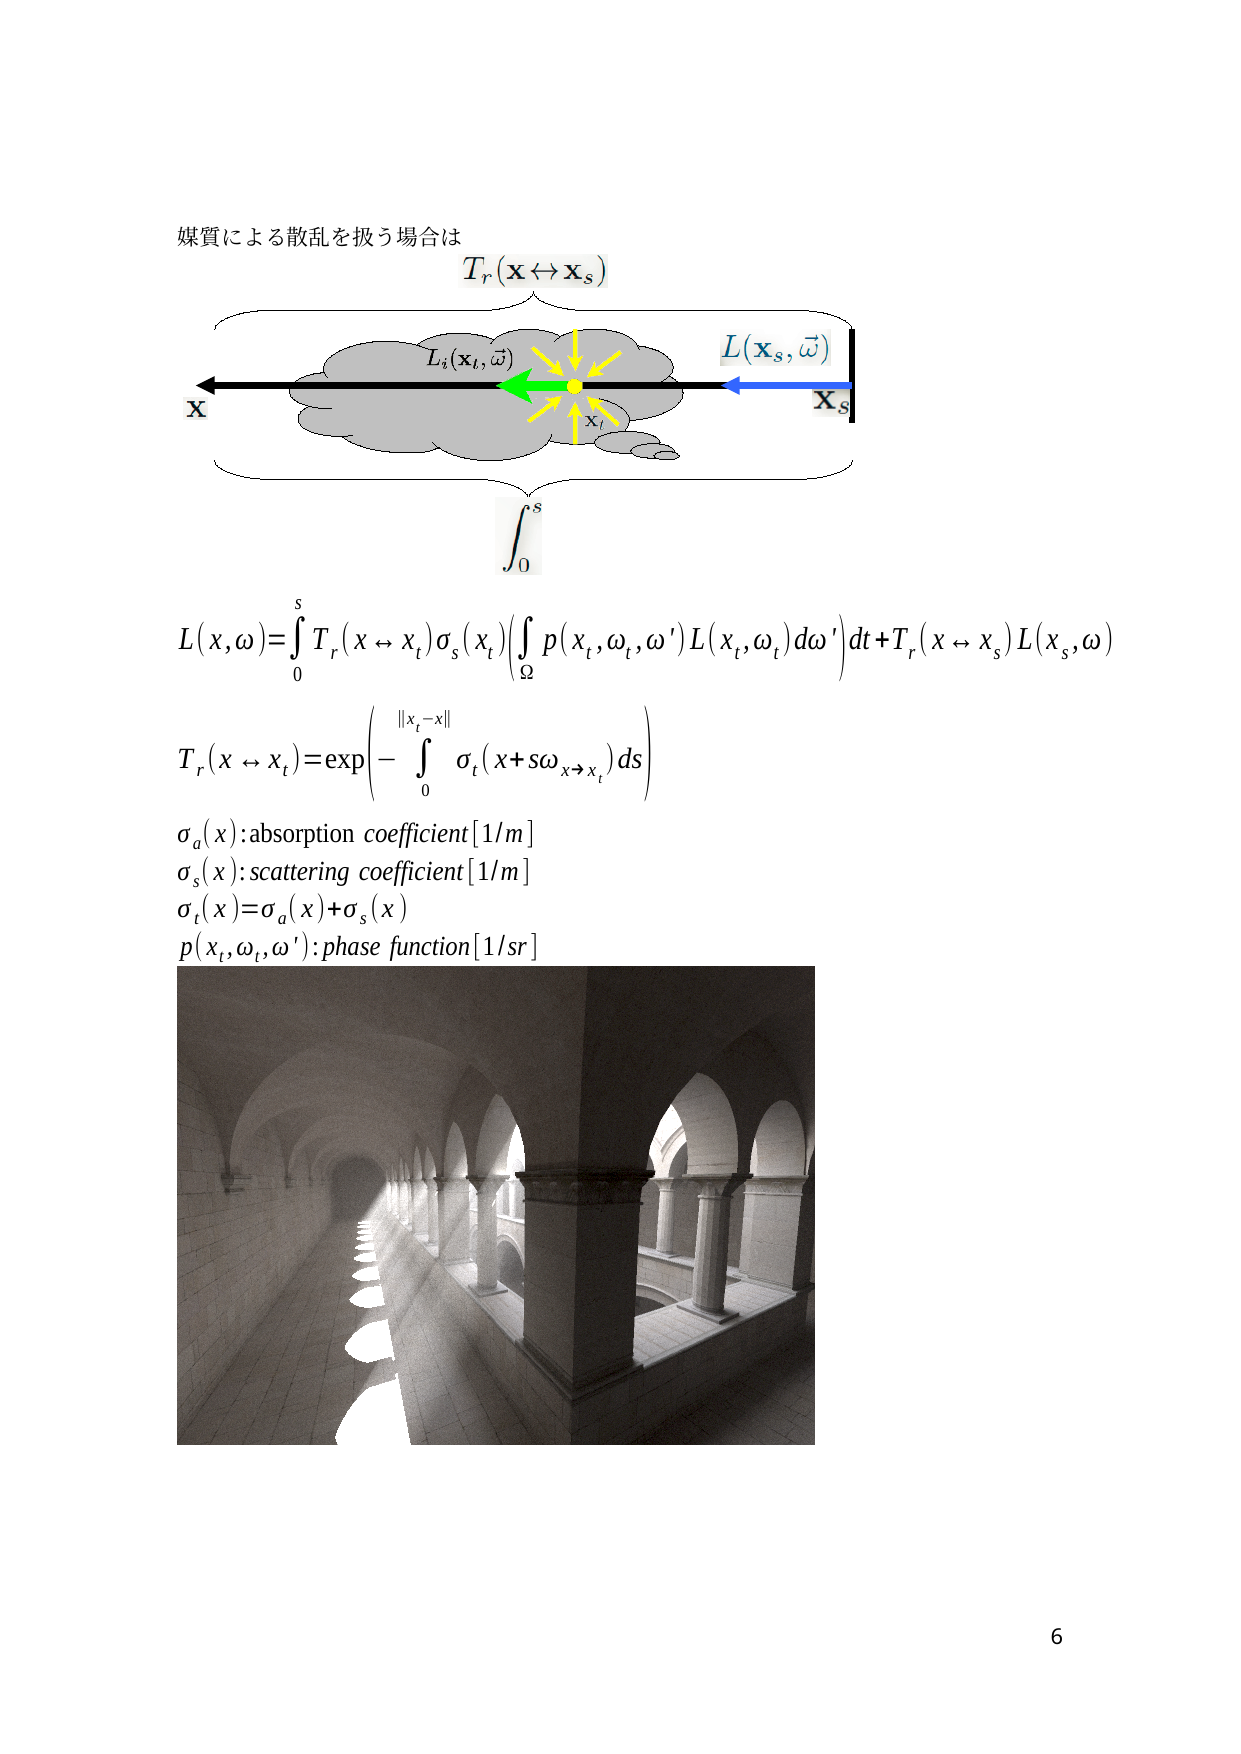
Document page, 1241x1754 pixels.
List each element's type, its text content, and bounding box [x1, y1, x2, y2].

text 媒質による散乱を扱う場合は [177, 217, 1063, 254]
picture [420, 329, 627, 446]
picture [177, 966, 815, 1445]
picture [495, 497, 542, 575]
picture [458, 254, 608, 288]
picture [720, 329, 831, 366]
picture [183, 397, 208, 420]
picture [812, 389, 850, 417]
